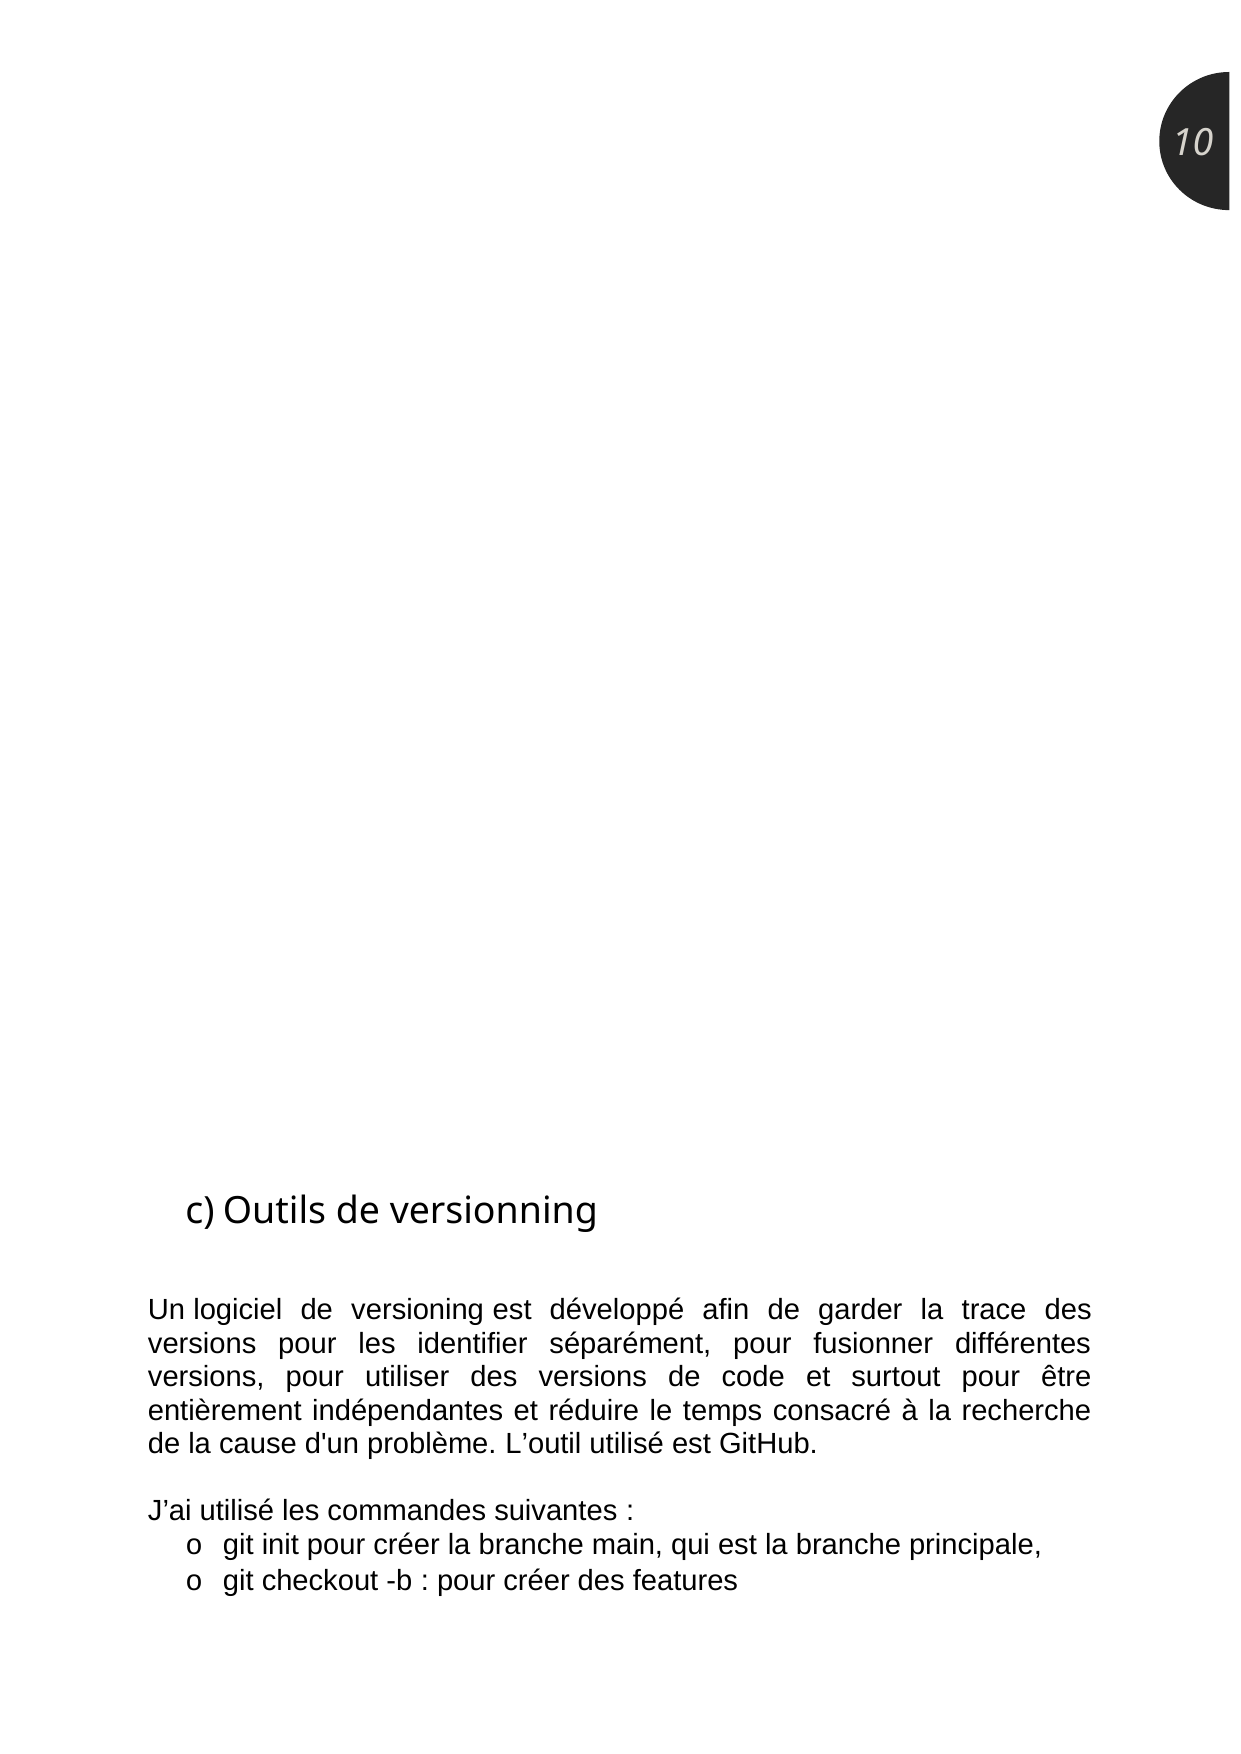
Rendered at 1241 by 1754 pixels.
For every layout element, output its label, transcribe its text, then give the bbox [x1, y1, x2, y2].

text Un logiciel de versioning est développé afin de garder la trace des versions pour les identifier séparément, pour fusionner différentes versions, pour utiliser des versions de code et surtout pour être entièrement indépendantes et réduire le temps consacré à la recherche de la cause d'un problème. L’outil utilisé est GitHub. [148, 1292, 1092, 1460]
text J’ai utilisé les commandes suivantes : [148, 1493, 1092, 1527]
list Outils de versionning [185, 1184, 1092, 1235]
list git init pour créer la branche main, qui est la branche principale, [185, 1527, 1092, 1563]
list git checkout -b : pour créer des features [185, 1563, 1092, 1599]
